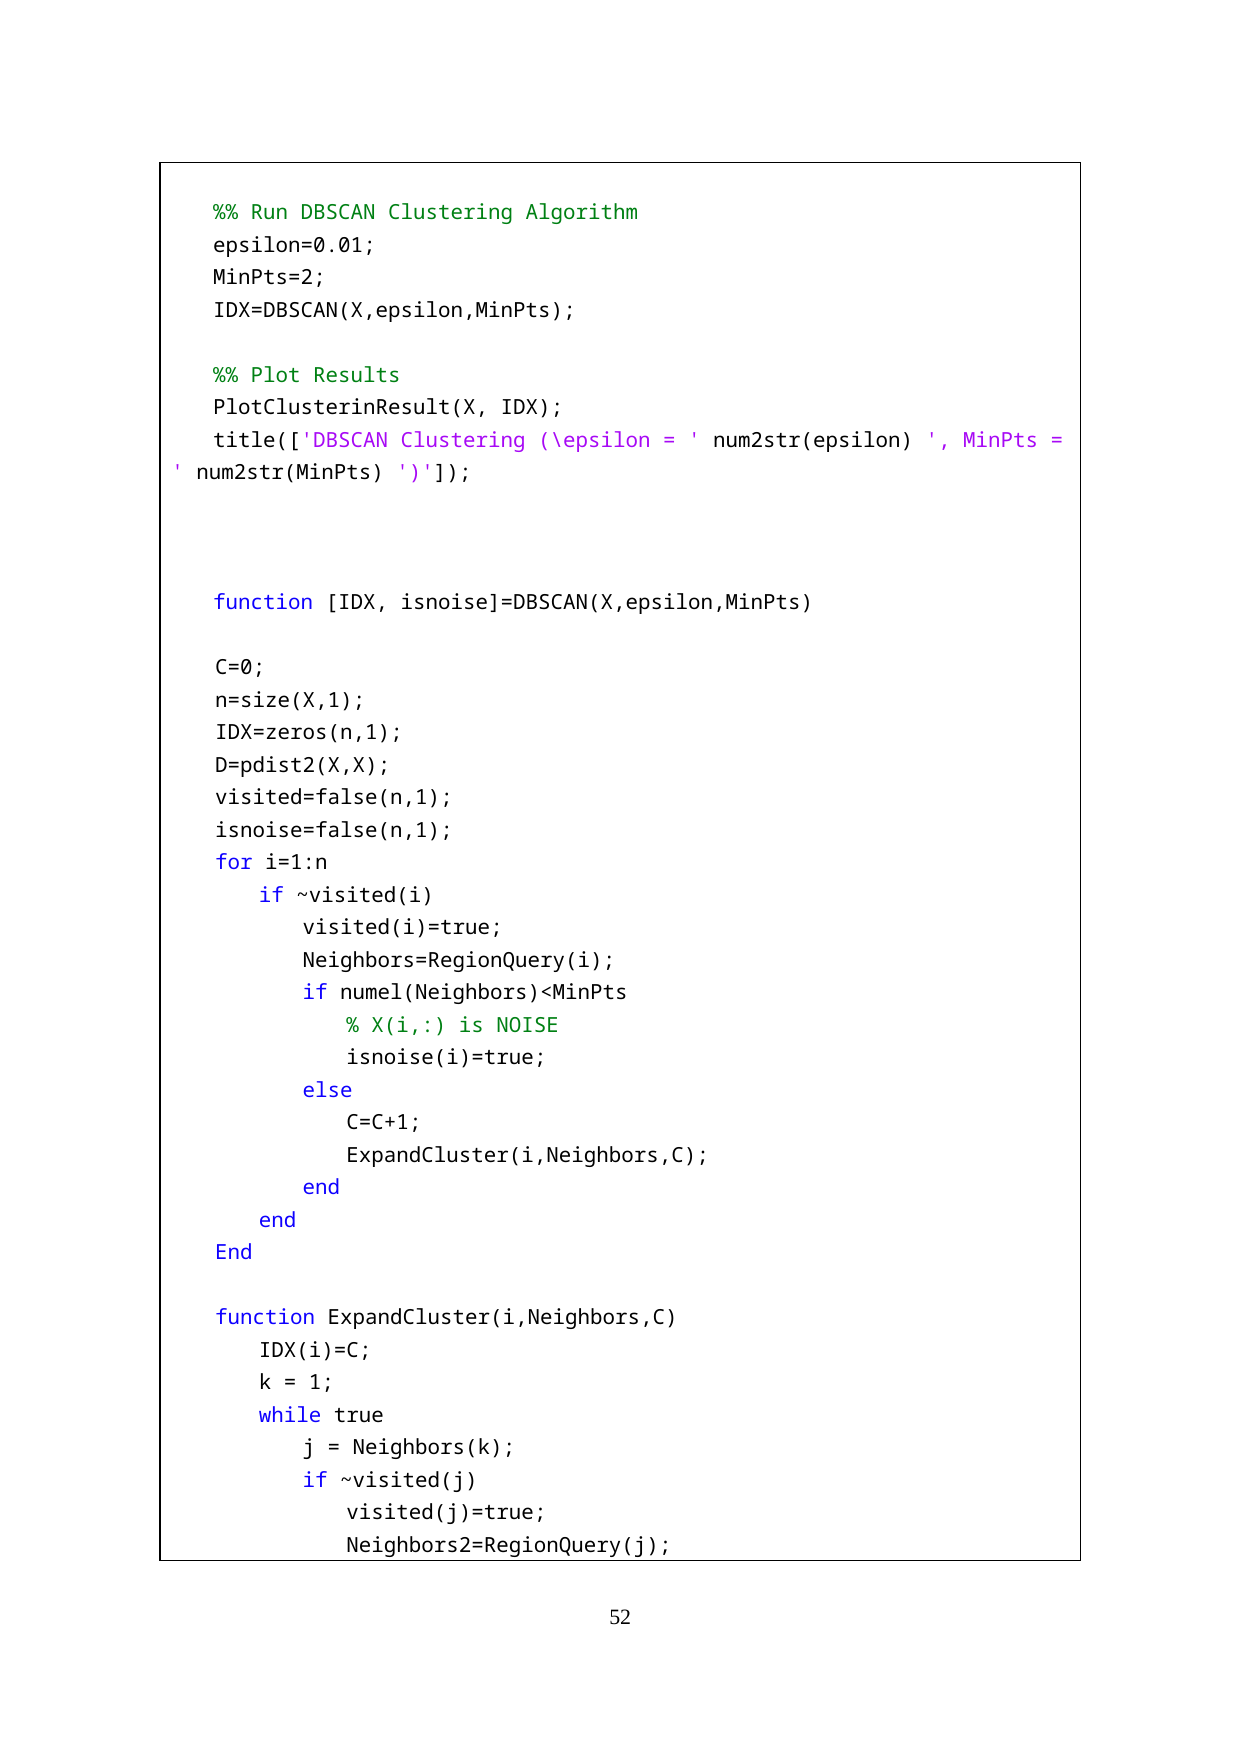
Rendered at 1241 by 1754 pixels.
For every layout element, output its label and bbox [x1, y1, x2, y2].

table_cell [161, 163, 1080, 1560]
